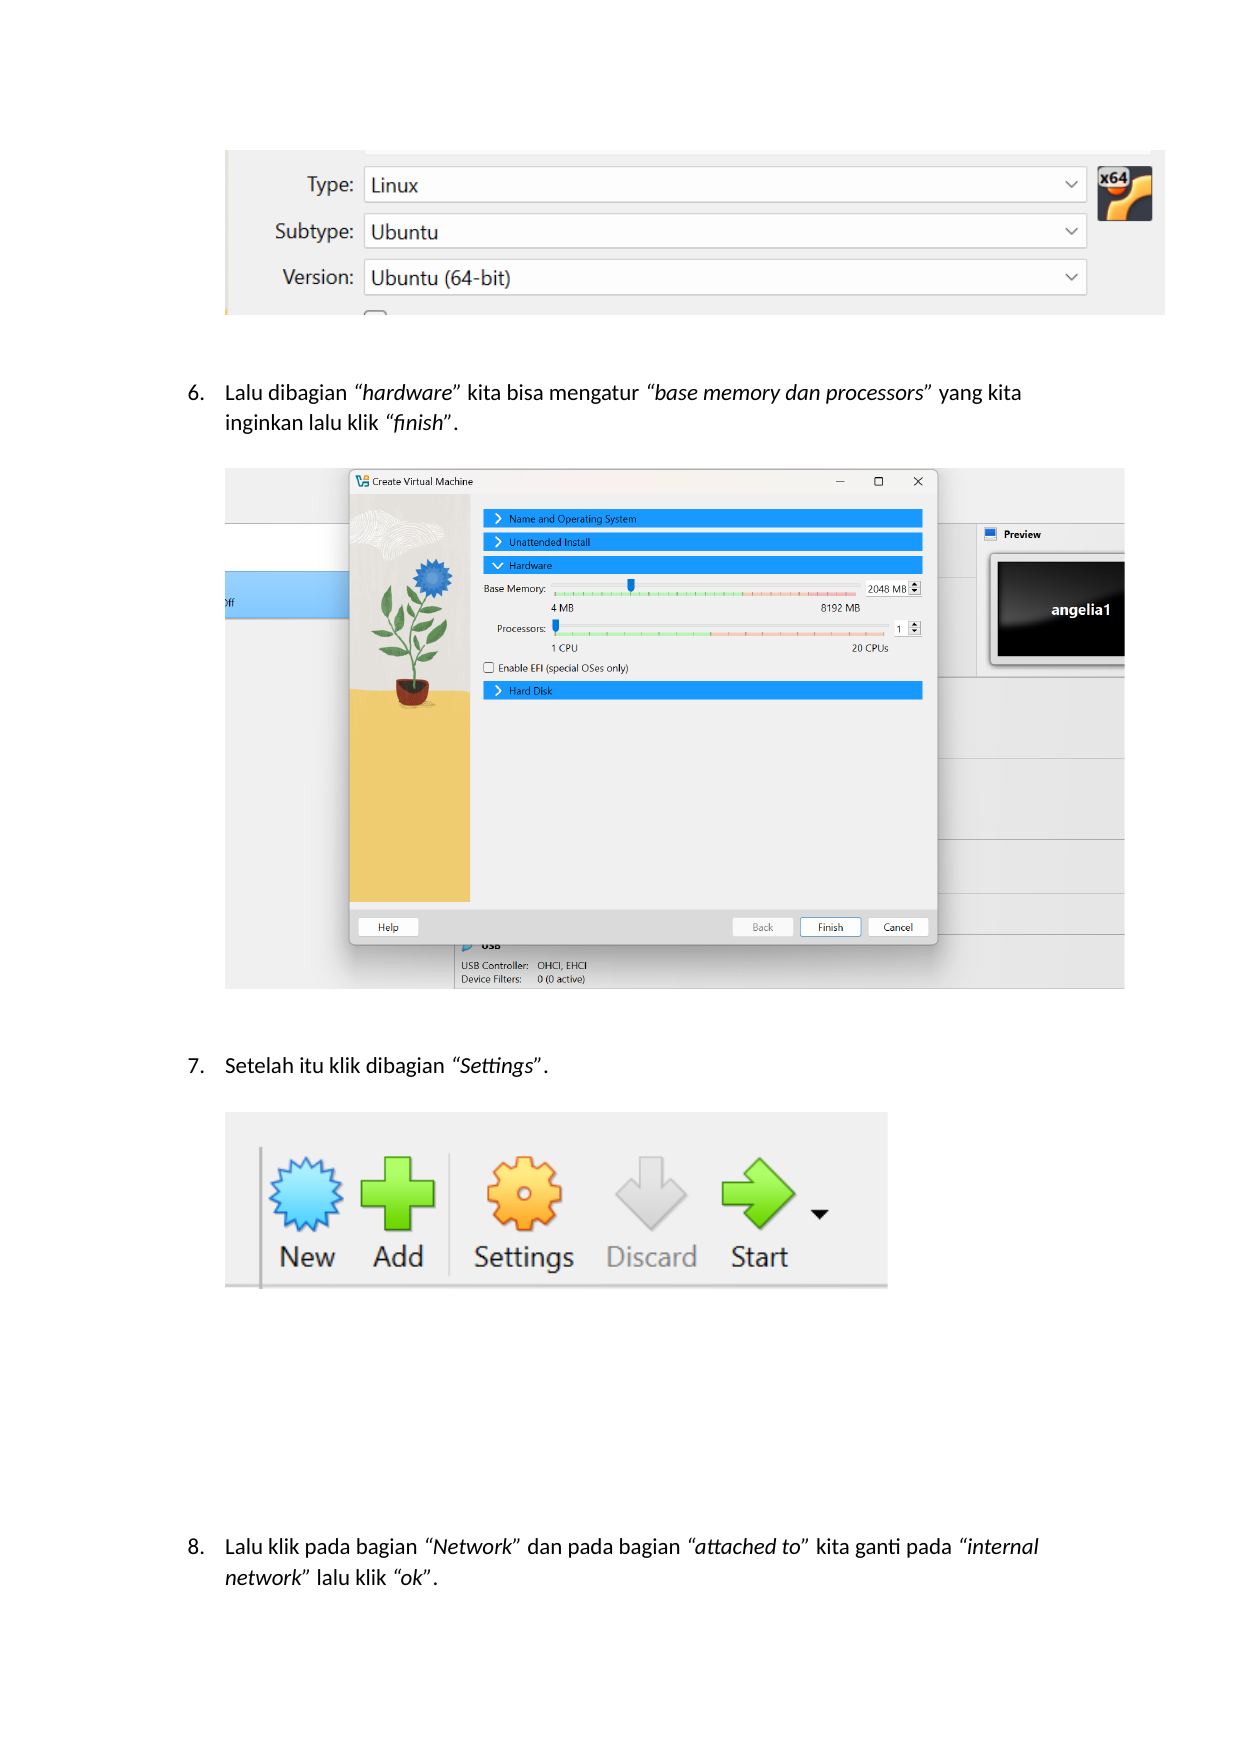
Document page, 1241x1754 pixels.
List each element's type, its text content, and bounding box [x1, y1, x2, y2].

list Lalu dibagian “hardware” kita bisa mengatur “base memory dan processors” yang kita inginkan lalu klik “finish”. [187, 378, 1090, 436]
picture [225, 1112, 888, 1289]
list Lalu klik pada bagian “Network” dan pada bagian “attached to” kita ganti pada “internal network” lalu klik “ok”. [187, 1532, 1090, 1591]
picture [225, 468, 1125, 989]
list Setelah itu klik dibagian “Settings”. [187, 1052, 1090, 1080]
picture [225, 150, 1166, 315]
